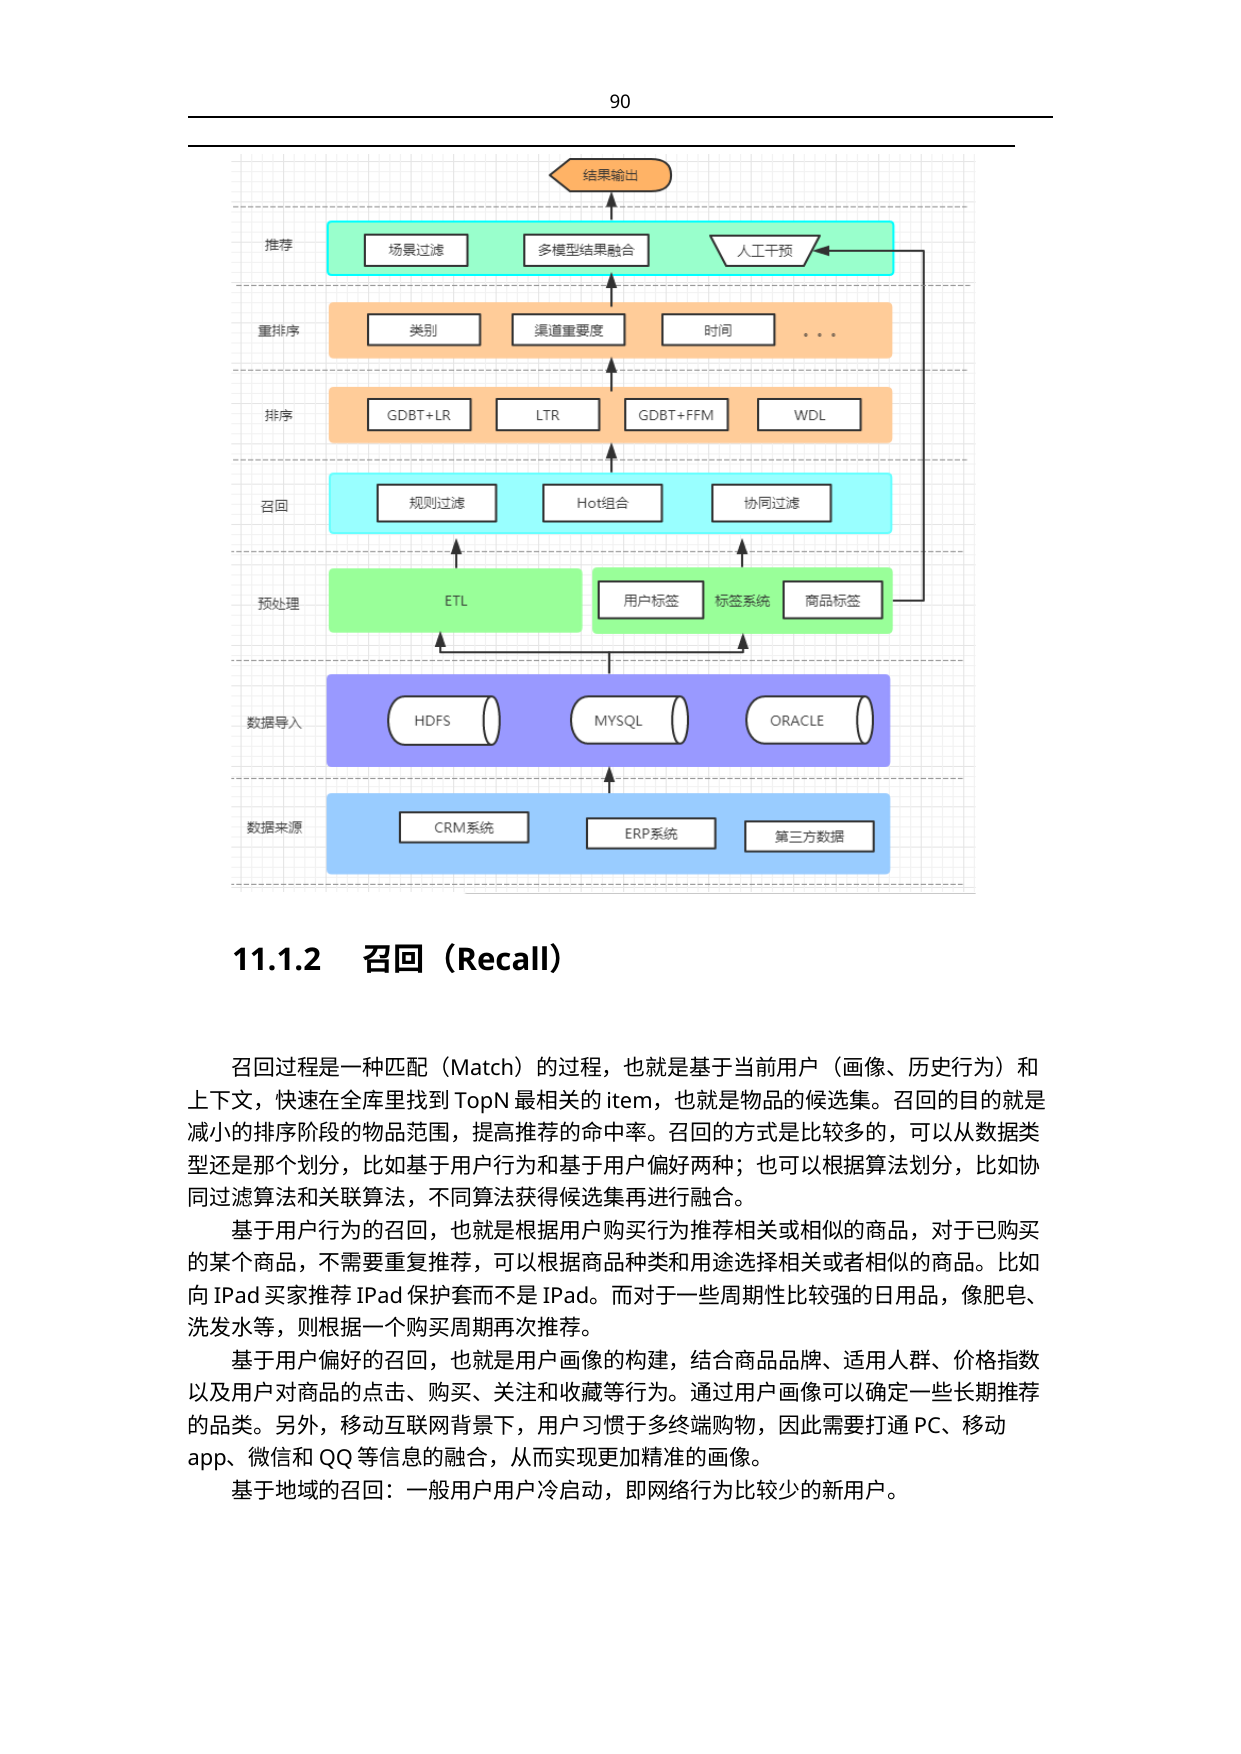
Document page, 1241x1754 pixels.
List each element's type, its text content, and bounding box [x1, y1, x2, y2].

text 基于用户行为的召回，也就是根据用户购买行为推荐相关或相似的商品，对于已购买的某个商品，不需要重复推荐，可以根据商品种类和用途选择相关或者相似的商品。比如向IPad买家推荐IPad保护套而不是IPad。而对于一些周期性比较强的日用品，像肥皂、洗发水等，则根据一个购买周期再次推荐。 [187, 1212, 1053, 1342]
subtitle 召回（Recall） [232, 924, 1053, 989]
text 基于地域的召回：一般用户用户冷启动，即网络行为比较少的新用户。 [187, 1472, 1053, 1505]
text 召回过程是一种匹配（Match）的过程，也就是基于当前用户（画像、历史行为）和上下文，快速在全库里找到TopN最相关的item，也就是物品的候选集。召回的目的就是减小的排序阶段的物品范围，提高推荐的命中率。召回的方式是比较多的，可以从数据类型还是那个划分，比如基于用户行为和基于用户偏好两种；也可以根据算法划分，比如协同过滤算法和关联算法，不同算法获得候选集再进行融合。 [187, 1050, 1053, 1212]
text 基于用户偏好的召回，也就是用户画像的构建，结合商品品牌、适用人群、价格指数以及用户对商品的点击、购买、关注和收藏等行为。通过用户画像可以确定一些长期推荐的品类。另外，移动互联网背景下，用户习惯于多终端购物，因此需要打通PC、移动app、微信和QQ等信息的融合，从而实现更加精准的画像。 [187, 1342, 1053, 1472]
picture [231, 154, 976, 894]
